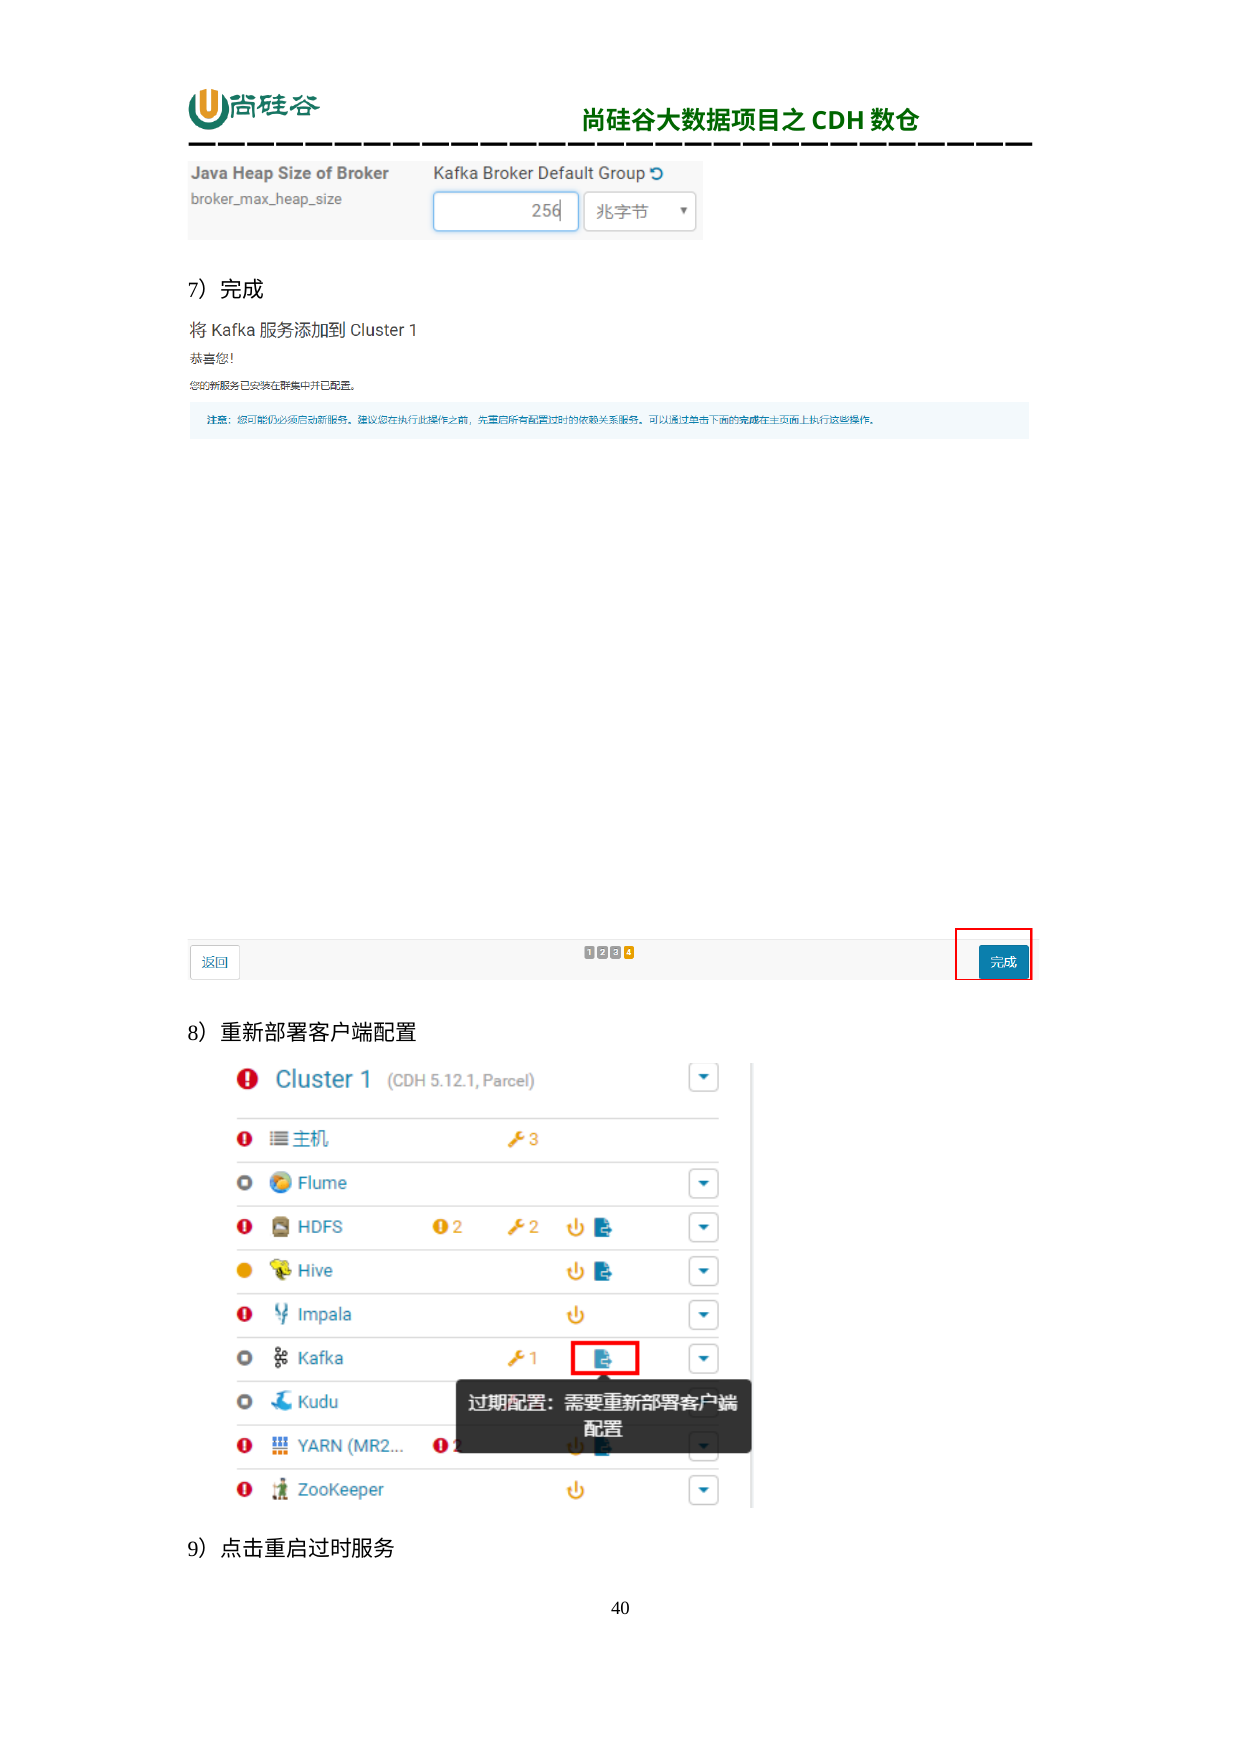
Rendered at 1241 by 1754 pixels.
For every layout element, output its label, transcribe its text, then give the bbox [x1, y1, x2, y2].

picture [187, 88, 320, 130]
text 7）完成 [187, 271, 1053, 304]
text 8）重新部署客户端配置 [187, 1015, 1053, 1047]
picture [187, 161, 703, 240]
text 9）点击重启过时服务 [187, 1531, 1053, 1563]
picture [187, 319, 1040, 980]
picture [231, 1063, 754, 1508]
